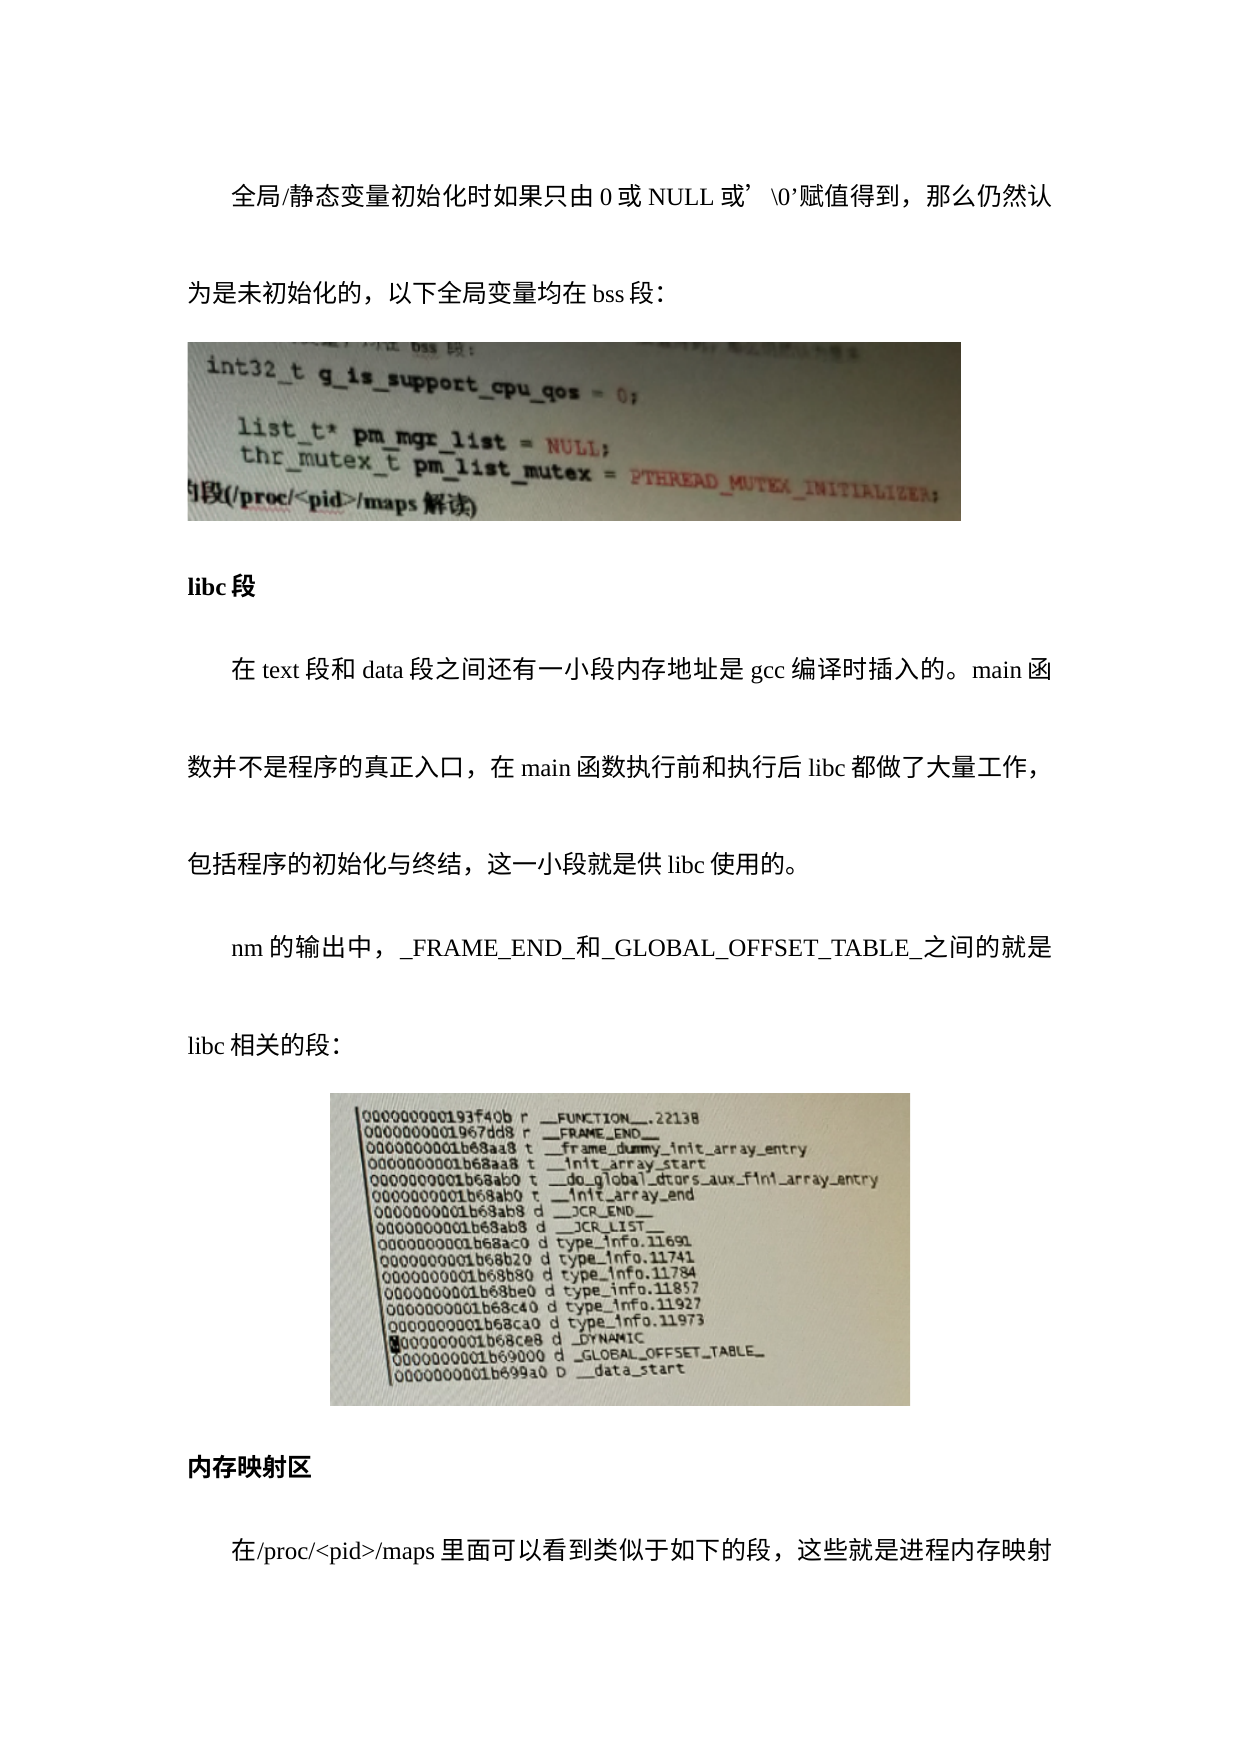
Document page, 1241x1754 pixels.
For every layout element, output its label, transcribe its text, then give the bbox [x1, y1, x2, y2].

picture [187, 342, 961, 521]
text nm的输出中，_FRAME_END_和_GLOBAL_OFFSET_TABLE_之间的就是libc相关的段： [187, 913, 1053, 1076]
subtitle libc段 [187, 552, 1053, 617]
subtitle 内存映射区 [187, 1433, 1053, 1498]
text 全局/静态变量初始化时如果只由0或NULL或’\0’赋值得到，那么仍然认为是未初始化的，以下全局变量均在bss段： [187, 162, 1053, 324]
picture [330, 1093, 911, 1406]
text 在text段和data段之间还有一小段内存地址是gcc编译时插入的。main函数并不是程序的真正入口，在main函数执行前和执行后libc都做了大量工作，包括程序的初始化与终结，这一小段就是供libc使用的。 [187, 635, 1053, 895]
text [187, 1516, 1053, 1581]
